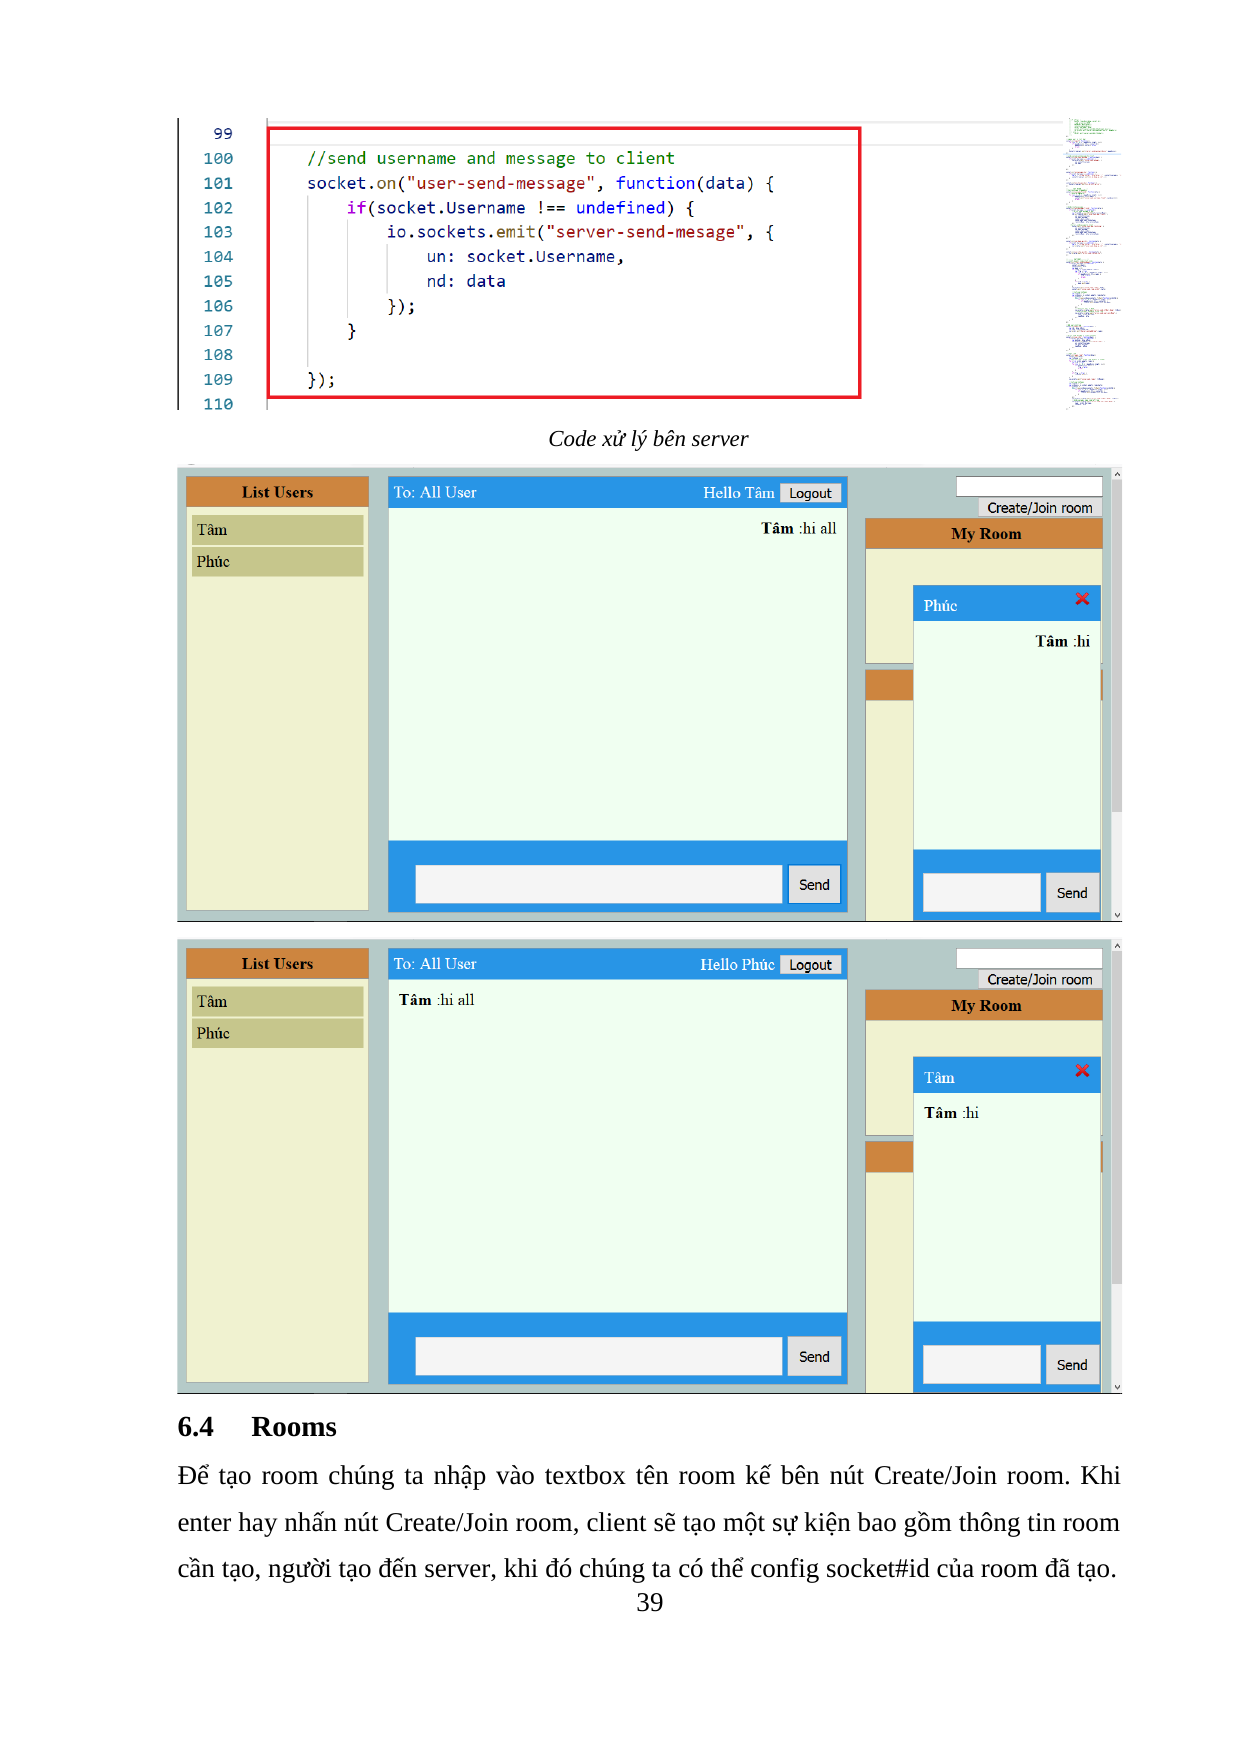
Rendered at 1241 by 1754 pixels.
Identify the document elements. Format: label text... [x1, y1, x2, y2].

text Code xử lý bên server [177, 425, 1122, 451]
picture [177, 937, 1123, 1394]
picture [177, 464, 1123, 922]
text 6.4 Rooms [177, 1409, 1122, 1442]
picture [177, 118, 1122, 410]
text Để tạo room chúng ta nhập vào textbox tên room kế bên nút Create/Join room. Khi enter hay nhấn nút Create/Join room, client sẽ tạo một sự kiện bao gồm thông tin room cần tạo, người tạo đến server, khi đó chúng ta có thể config socket#id của room đã tạo. [177, 1459, 1122, 1584]
